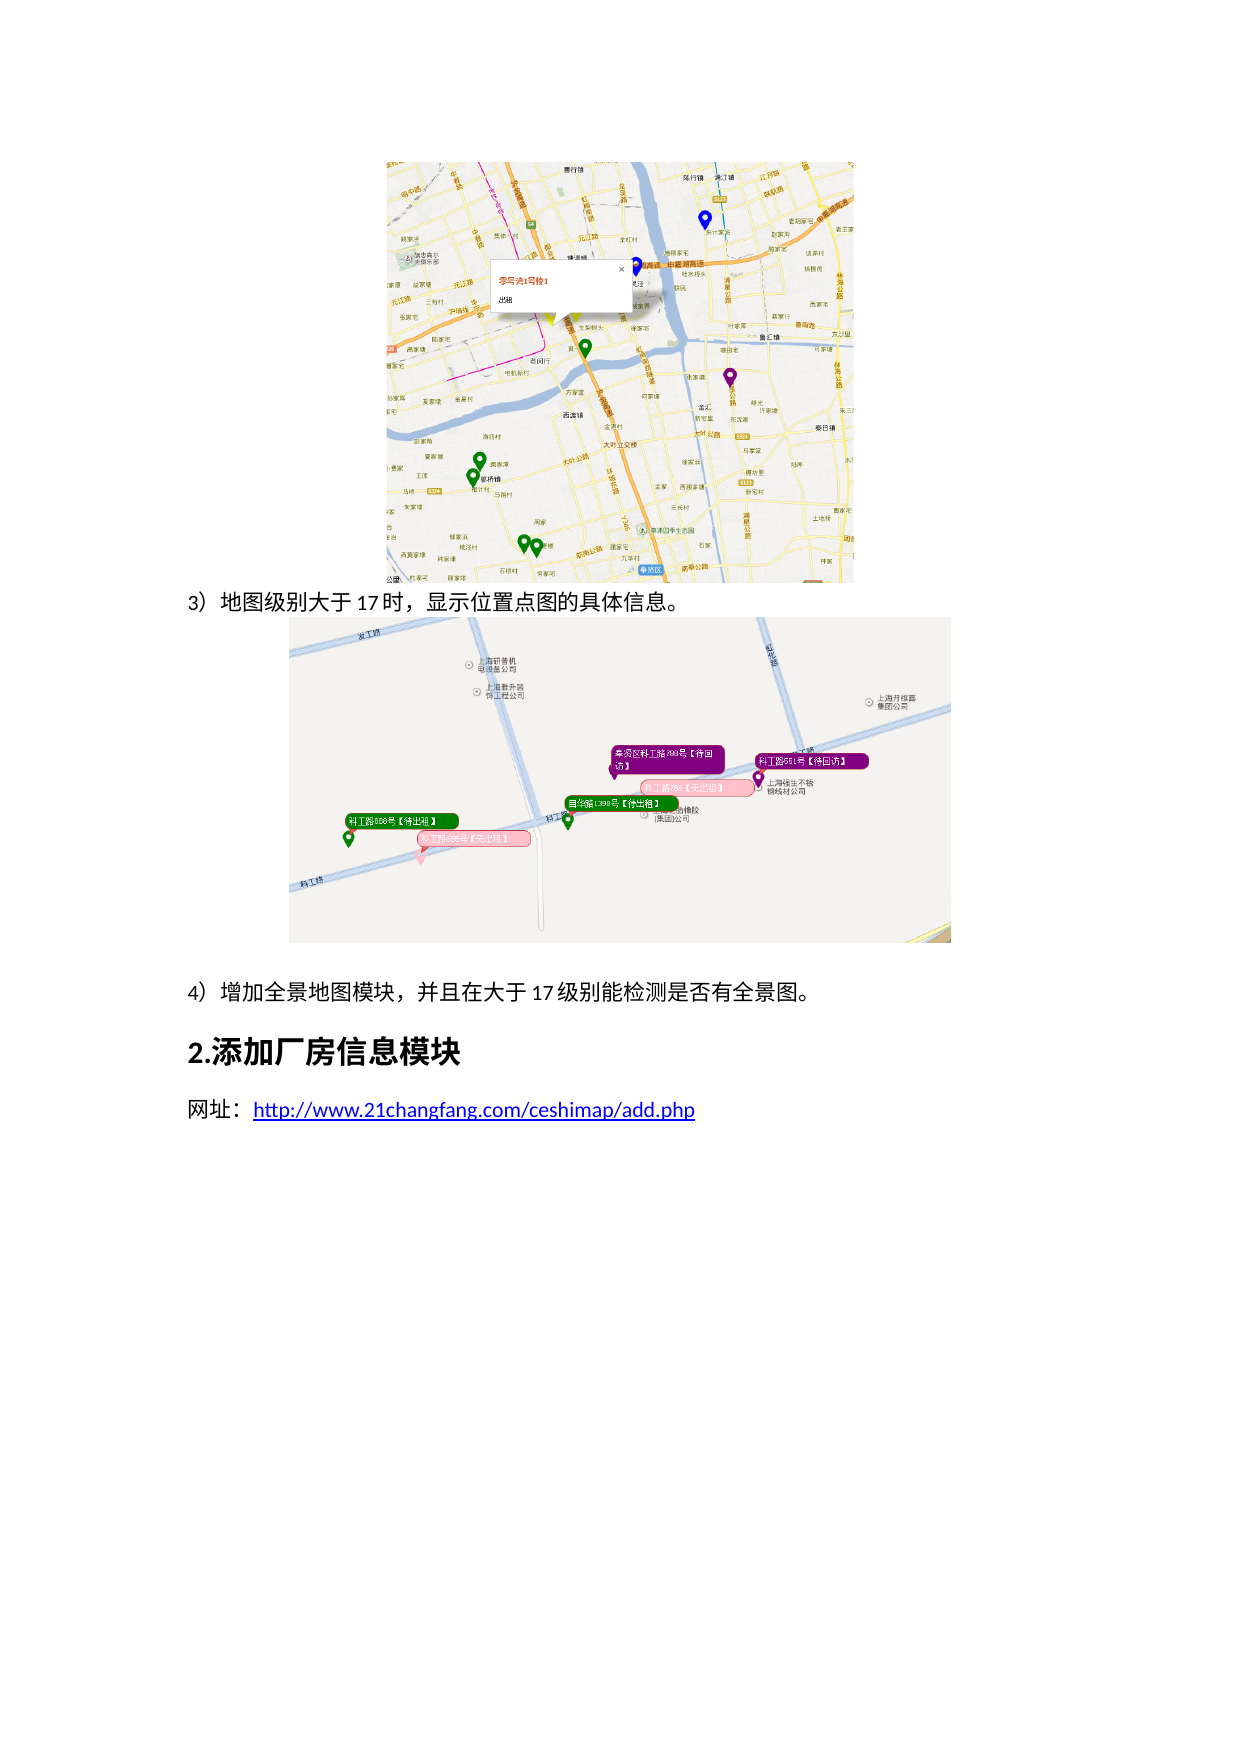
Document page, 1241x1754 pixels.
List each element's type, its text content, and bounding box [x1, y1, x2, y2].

list 地图级别大于17时，显示位置点图的具体信息。 [187, 584, 1053, 617]
picture [289, 617, 952, 943]
list 4）增加全景地图模块，并且在大于17级别能检测是否有全景图。 [187, 974, 1053, 1007]
subtitle 2.添加厂房信息模块 [187, 1017, 1053, 1082]
picture [386, 162, 854, 583]
text 网址：http://www.21changfang.com/ceshimap/add.php [187, 1092, 1053, 1124]
